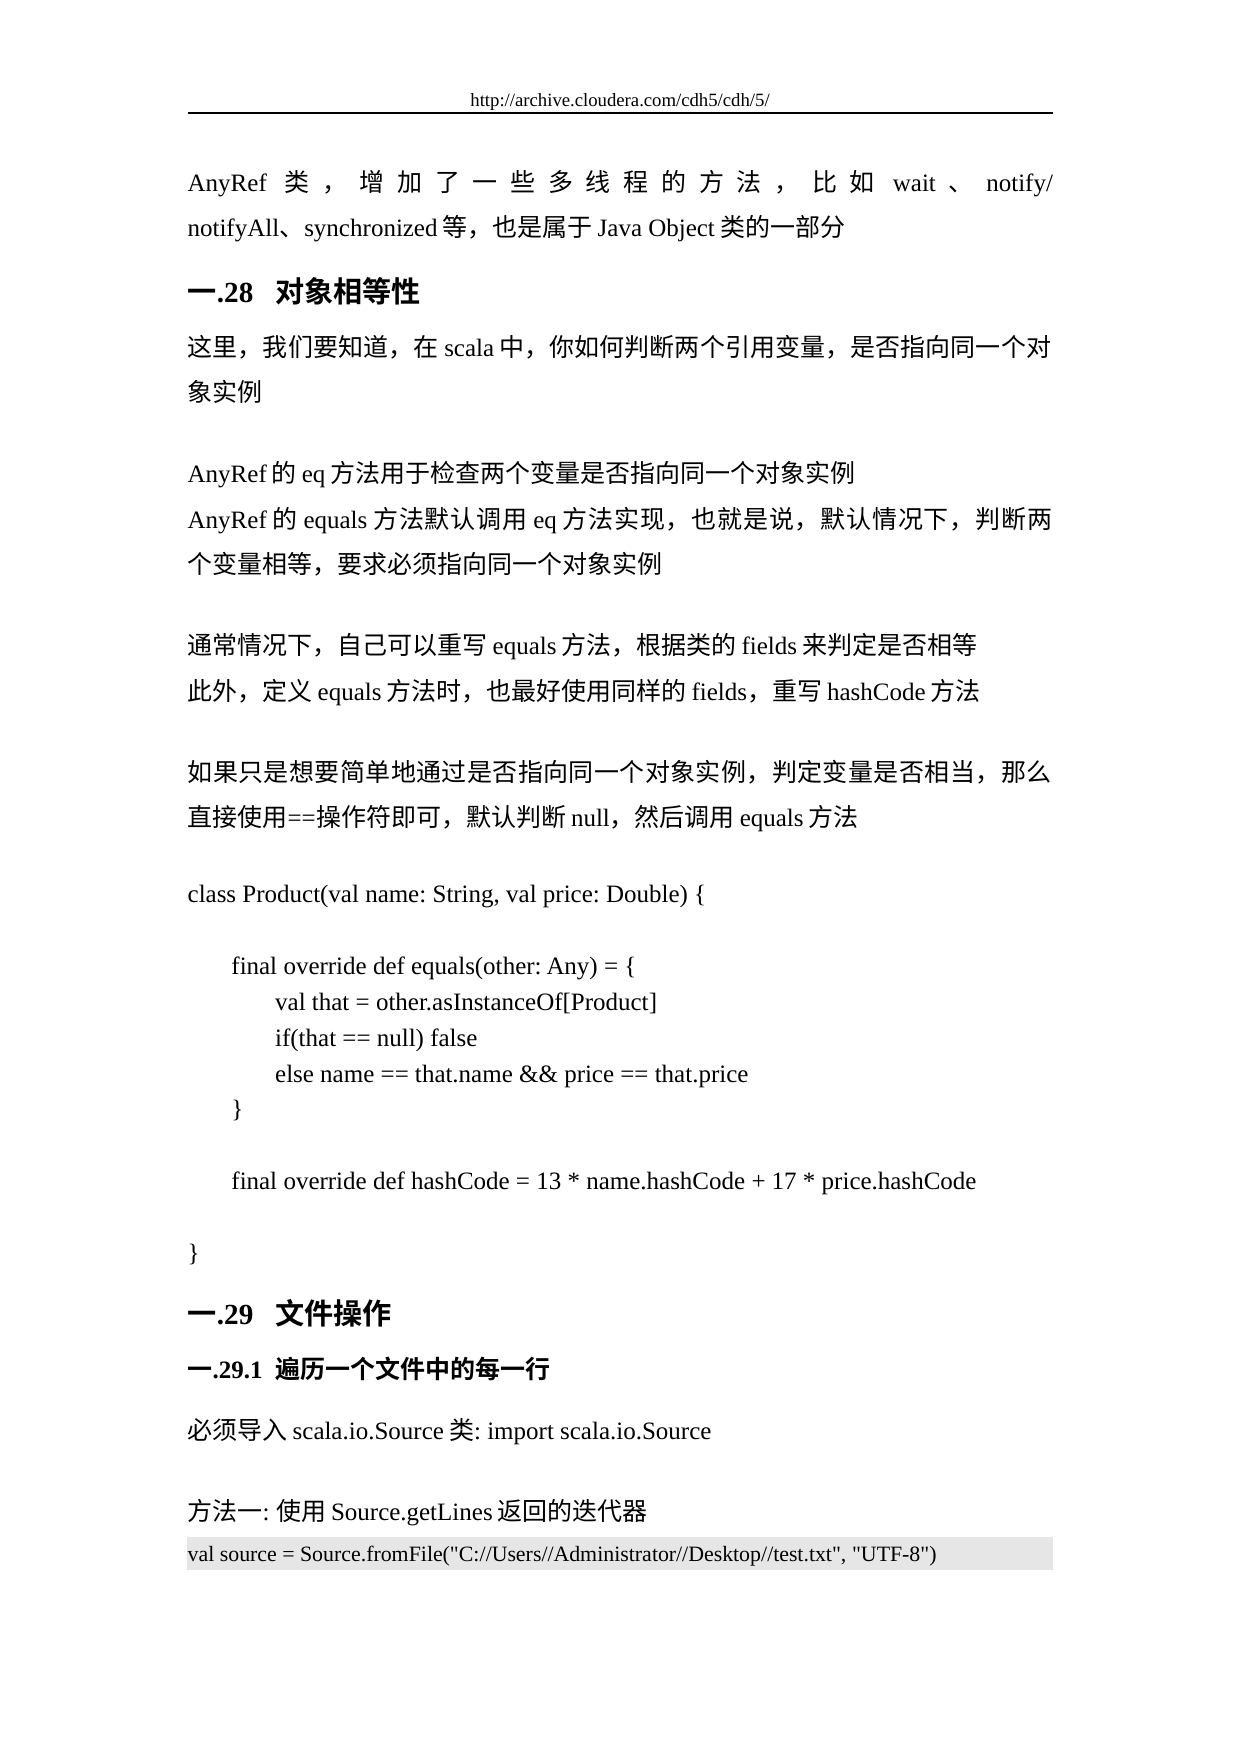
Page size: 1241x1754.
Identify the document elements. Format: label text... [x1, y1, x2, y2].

text 这里，我们要知道，在scala中，你如何判断两个引用变量，是否指向同一个对象实例 [187, 327, 1053, 409]
text } [187, 1094, 1053, 1123]
text AnyRef类，增加了一些多线程的方法，比如wait、notify/notifyAll、synchronized等，也是属于Java Object类的一部分 [187, 162, 1053, 243]
text 方法一: 使用Source.getLines返回的迭代器 [187, 1492, 1053, 1528]
text else name == that.name && price == that.price [187, 1059, 1053, 1087]
subtitle 遍历一个文件中的每一行 [187, 1349, 1053, 1385]
text final override def hashCode = 13 * name.hashCode + 17 * price.hashCode [187, 1166, 1053, 1195]
text val source = Source.fromFile("C://Users//Administrator//Desktop//test.txt", "UTF-8") [187, 1537, 1053, 1570]
text 如果只是想要简单地通过是否指向同一个对象实例，判定变量是否相当，那么直接使用==操作符即可，默认判断null，然后调用equals方法 [187, 752, 1053, 834]
text } [187, 1238, 1053, 1267]
text AnyRef的eq方法用于检查两个变量是否指向同一个对象实例 [187, 454, 1053, 490]
subtitle 对象相等性 [187, 269, 1053, 311]
text final override def equals(other: Any) = { [187, 951, 1053, 979]
text 通常情况下，自己可以重写equals方法，根据类的fields来判定是否相等 [187, 626, 1053, 662]
text class Product(val name: String, val price: Double) { [187, 879, 1053, 908]
text 此外，定义equals方法时，也最好使用同样的fields，重写hashCode方法 [187, 671, 1053, 707]
text AnyRef的equals方法默认调用eq方法实现，也就是说，默认情况下，判断两个变量相等，要求必须指向同一个对象实例 [187, 499, 1053, 581]
text if(that == null) false [187, 1023, 1053, 1051]
text val that = other.asInstanceOf[Product] [187, 987, 1053, 1016]
text 必须导入scala.io.Source类: import scala.io.Source [187, 1411, 1053, 1447]
subtitle 文件操作 [187, 1291, 1053, 1333]
